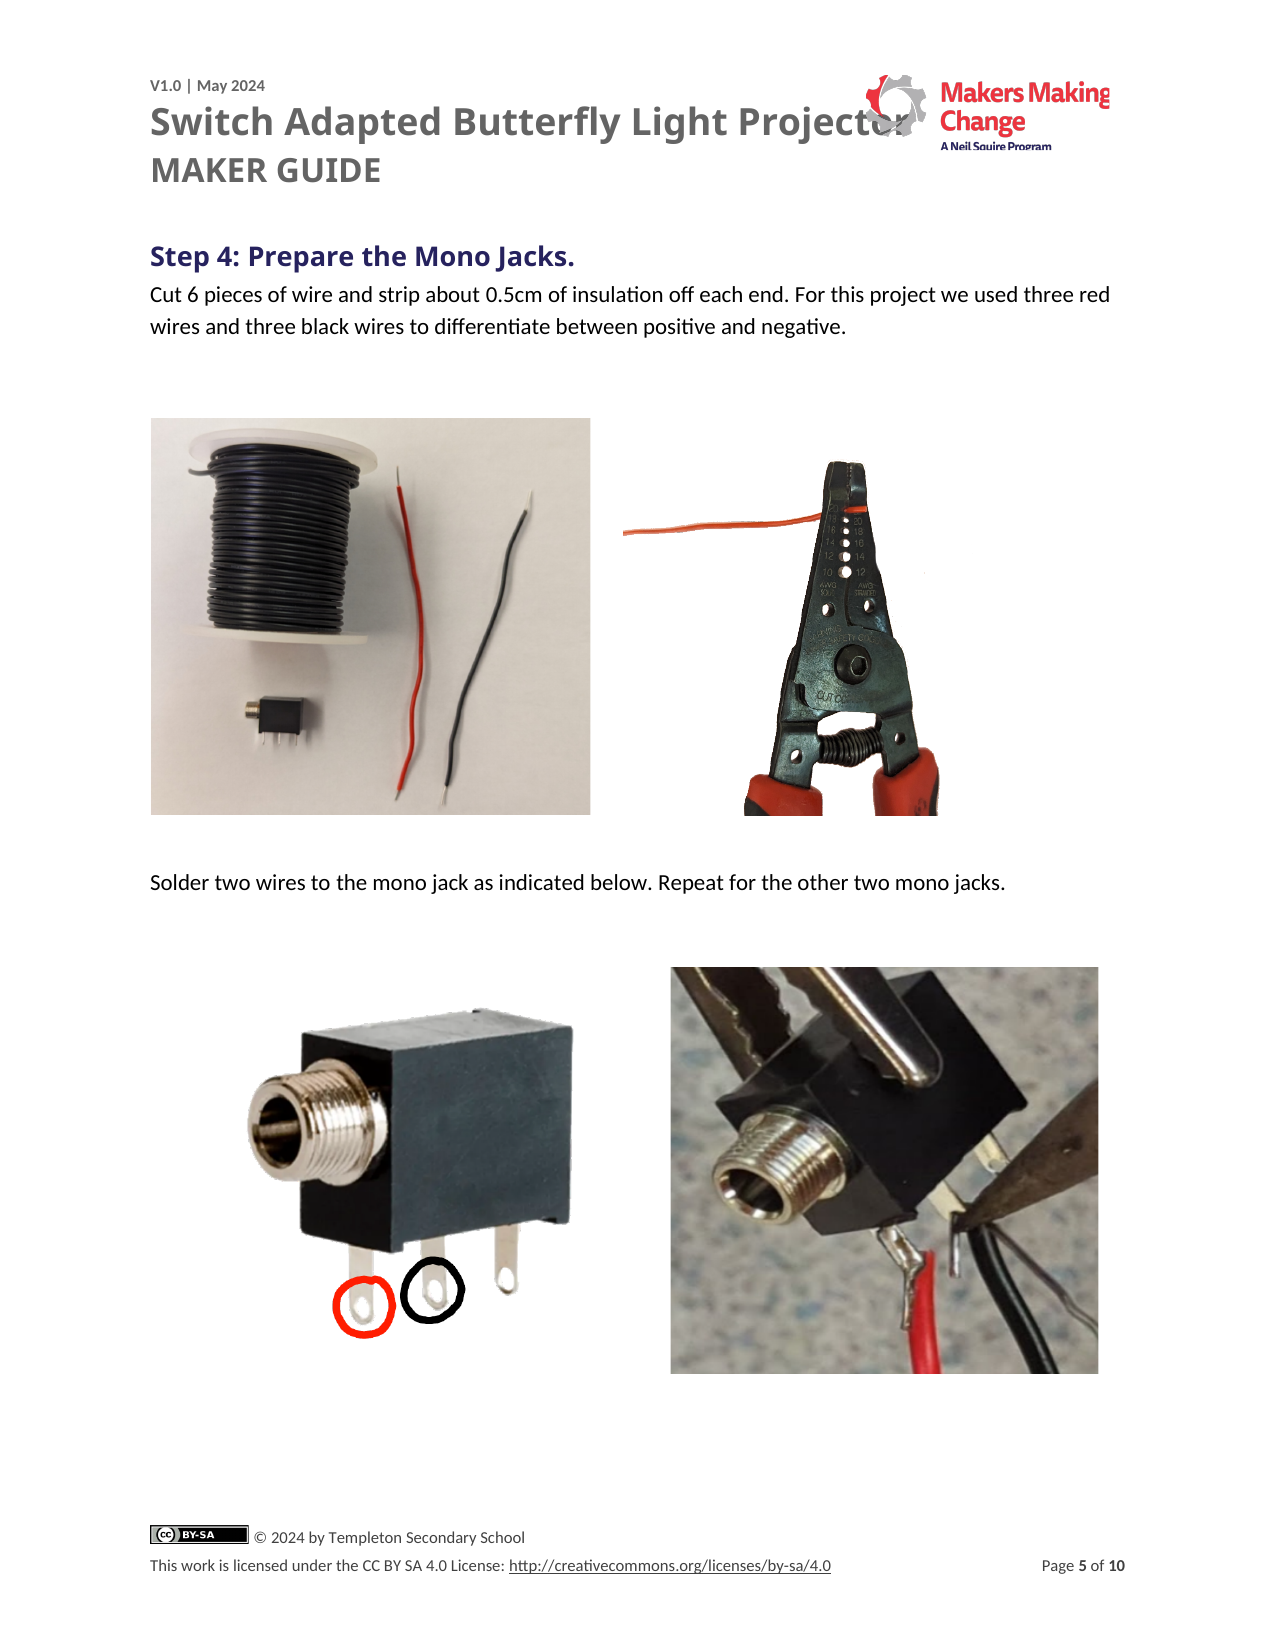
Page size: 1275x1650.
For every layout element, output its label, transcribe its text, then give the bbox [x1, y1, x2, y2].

picture [865, 75, 1110, 151]
picture [151, 418, 591, 815]
text Solder two wires to the mono jack as indicated below. Repeat for the other two mono jacks. [150, 868, 1125, 896]
picture [623, 427, 1012, 816]
picture [150, 1525, 249, 1544]
text Cut 6 pieces of wire and strip about 0.5cm of insulation off each end. For this project we used three red wires and three black wires to differentiate between positive and negative. [150, 280, 1125, 340]
subtitle Step 4: Prepare the Mono Jacks. [150, 238, 1125, 274]
picture [670, 967, 1099, 1374]
